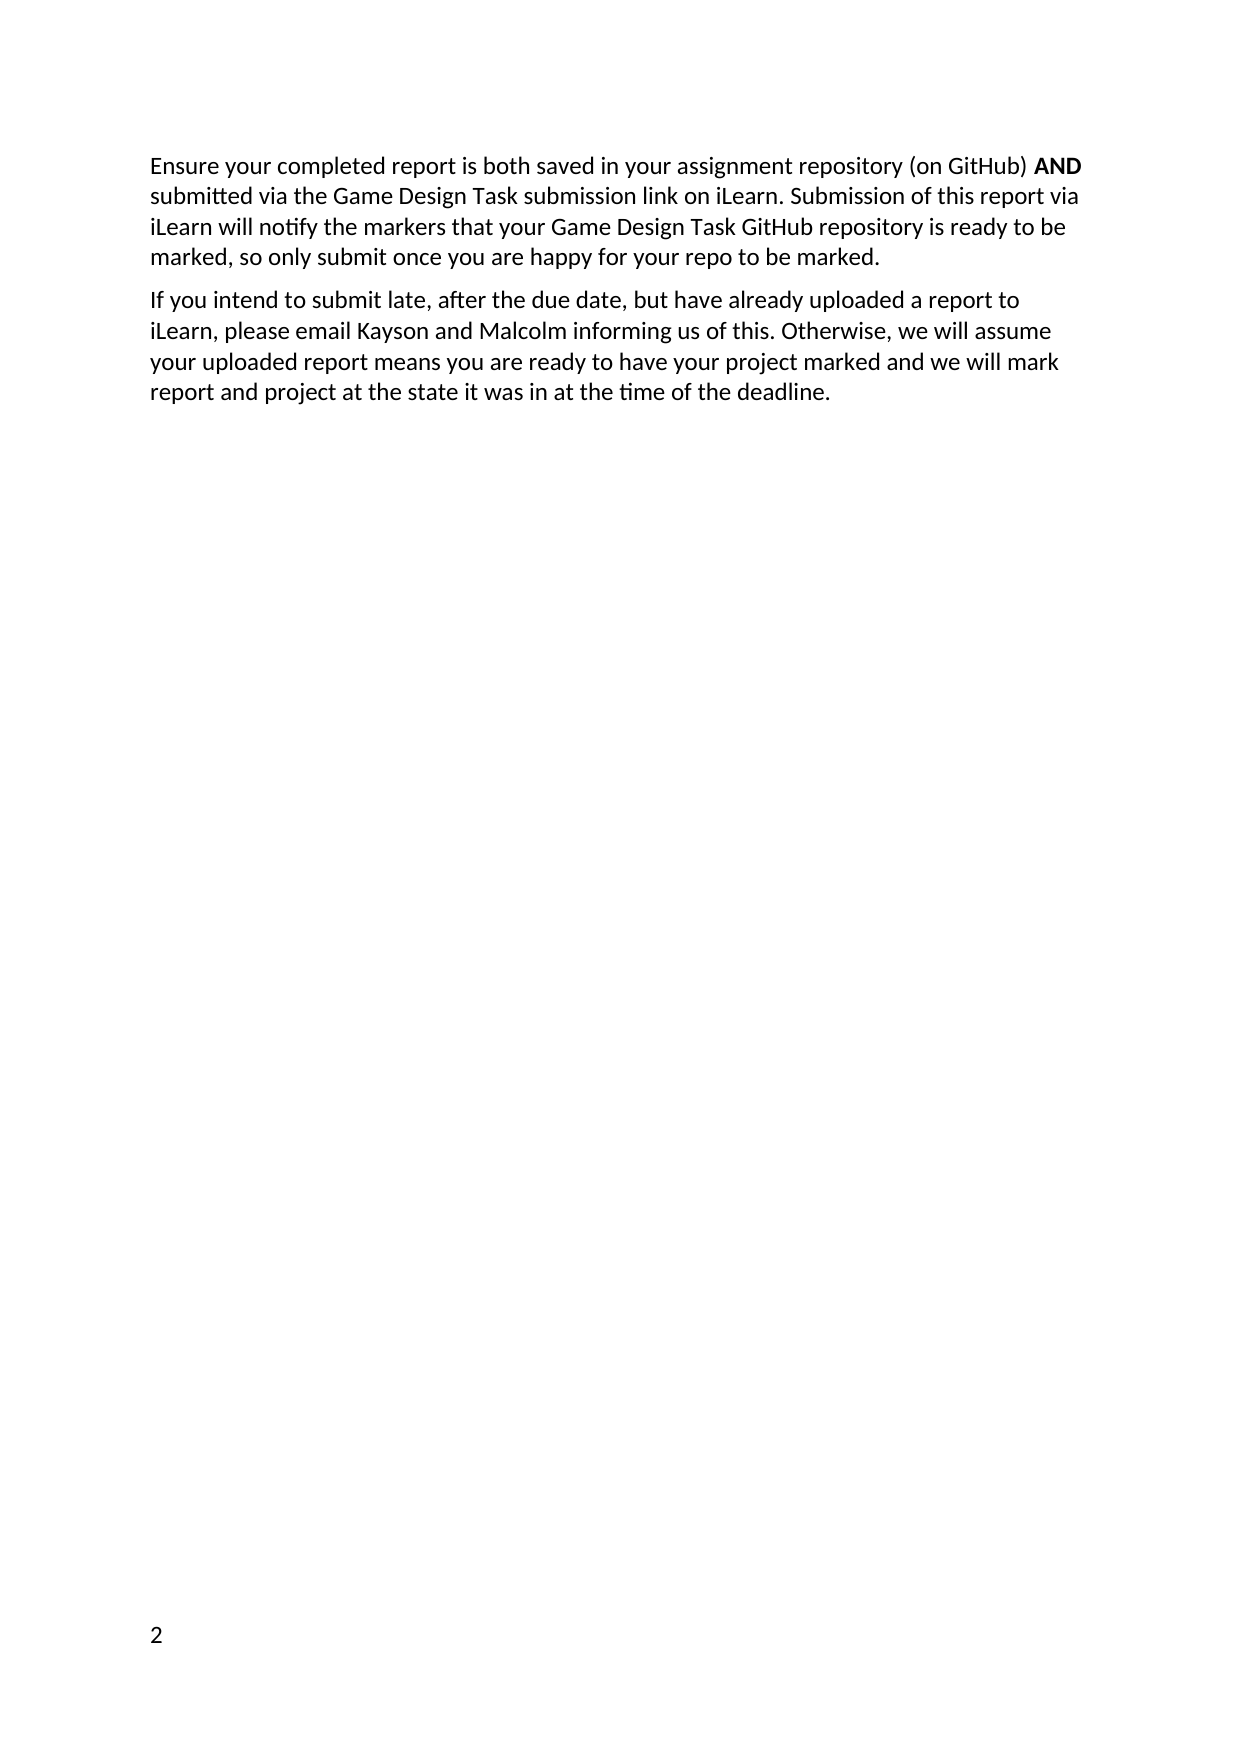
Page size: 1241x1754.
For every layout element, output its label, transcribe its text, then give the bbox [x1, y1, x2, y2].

text Ensure your completed report is both saved in your assignment repository (on GitHub) AND submitted via the Game Design Task submission link on iLearn. Submission of this report via iLearn will notify the markers that your Game Design Task GitHub repository is ready to be marked, so only submit once you are happy for your repo to be marked. [150, 150, 1090, 272]
text If you intend to submit late, after the due date, but have already uploaded a report to iLearn, please email Kayson and Malcolm informing us of this. Otherwise, we will assume your uploaded report means you are ready to have your project marked and we will mark report and project at the state it was in at the time of the deadline. [150, 284, 1090, 407]
